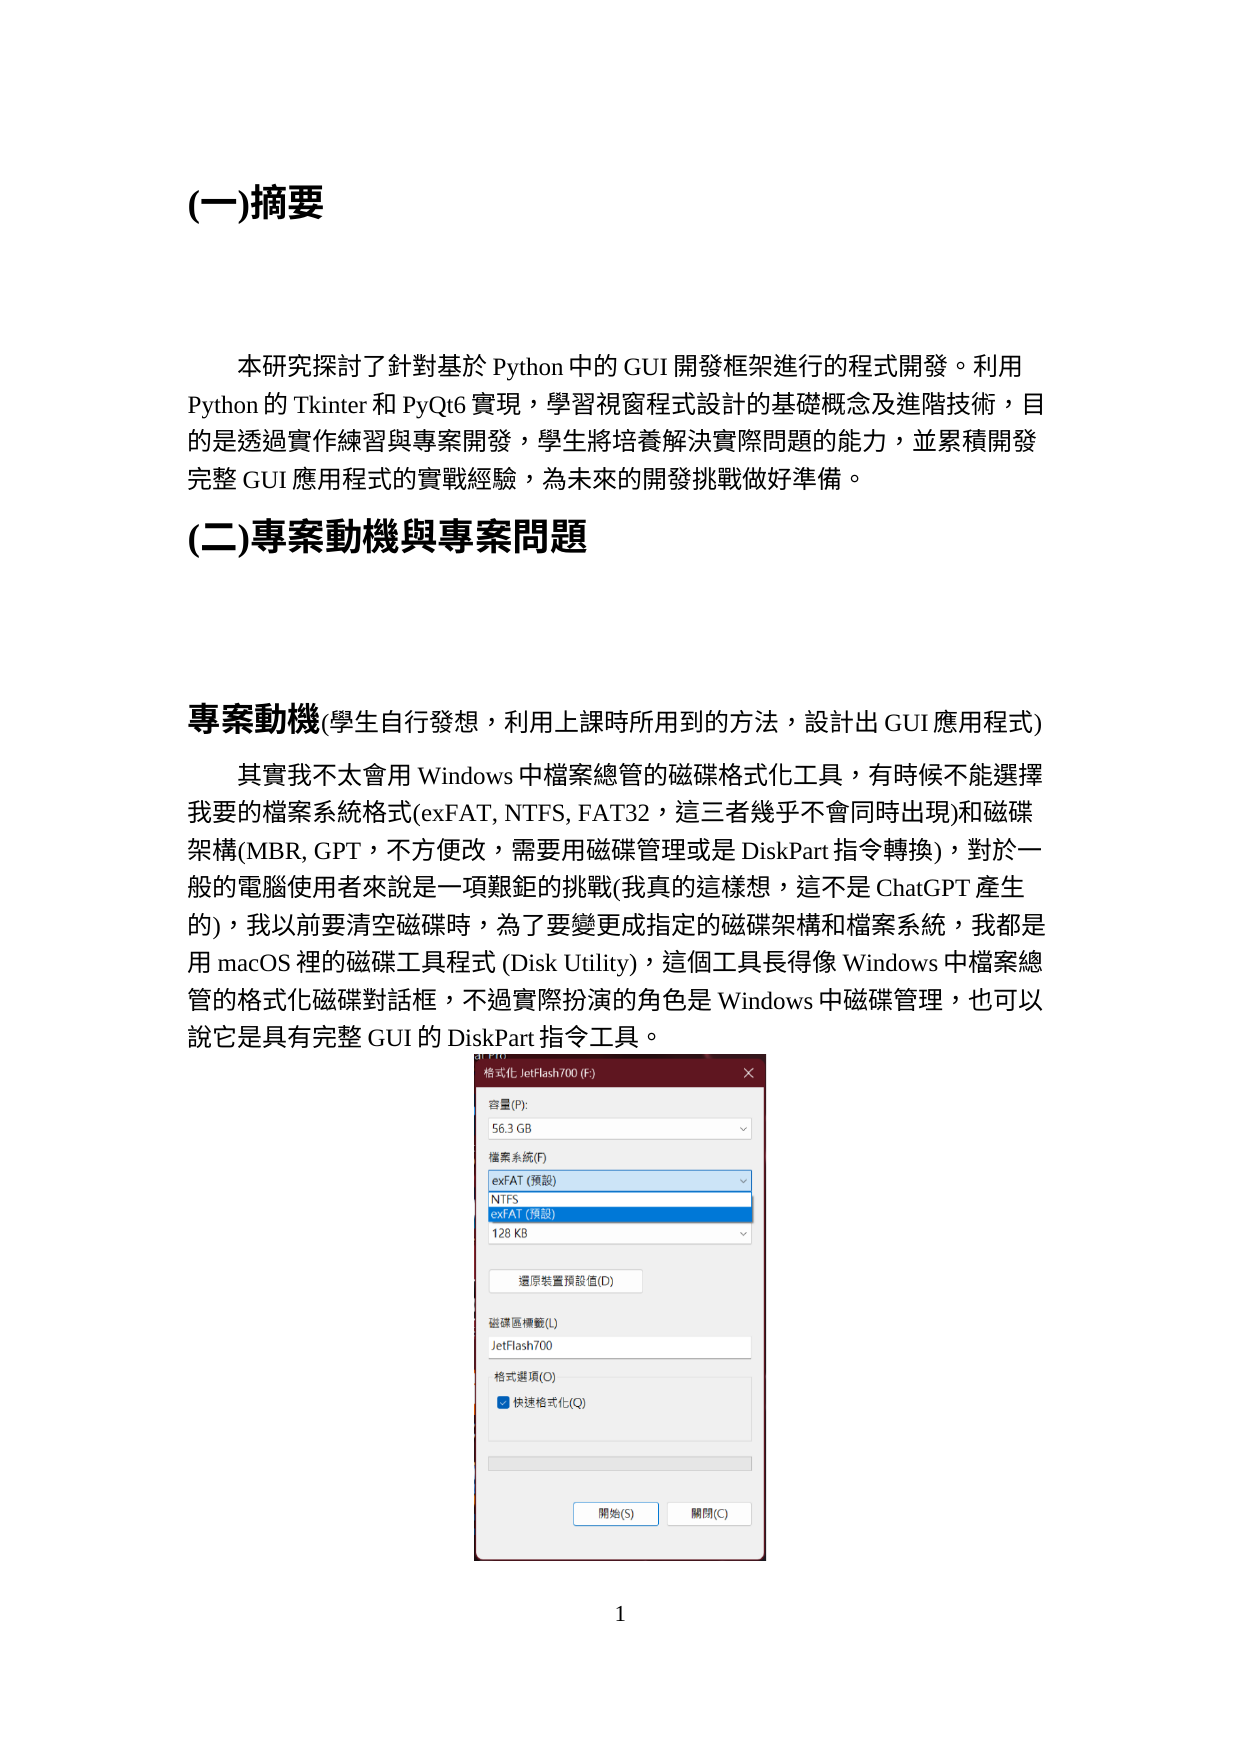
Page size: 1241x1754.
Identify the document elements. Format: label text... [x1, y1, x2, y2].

text 專案動機(學生自行發想，利用上課時所用到的方法，設計出GUI應用程式) [187, 680, 1053, 755]
text (一)摘要 [187, 163, 1053, 238]
text 其實我不太會用Windows中檔案總管的磁碟格式化工具，有時候不能選擇我要的檔案系統格式(exFAT, NTFS, FAT32，這三者幾乎不會同時出現)和磁碟架構(MBR, GPT，不方便改，需要用磁碟管理或是DiskPart指令轉換)，對於一般的電腦使用者來說是一項艱鉅的挑戰(我真的這樣想，這不是ChatGPT產生的)，我以前要清空磁碟時，為了要變更成指定的磁碟架構和檔案系統，我都是用macOS裡的磁碟工具程式 (Disk Utility)，這個工具長得像Windows中檔案總管的格式化磁碟對話框，不過實際扮演的角色是Windows中磁碟管理，也可以說它是具有完整GUI的DiskPart指令工具。 [187, 755, 1053, 1055]
text 本研究探討了針對基於Python中的GUI開發框架進行的程式開發。利用Python的Tkinter和PyQt6實現，學習視窗程式設計的基礎概念及進階技術，目的是透過實作練習與專案開發，學生將培養解決實際問題的能力，並累積開發完整GUI應用程式的實戰經驗，為未來的開發挑戰做好準備。 [187, 346, 1053, 496]
picture [474, 1054, 767, 1561]
text (二)專案動機與專案問題 [187, 496, 1053, 571]
